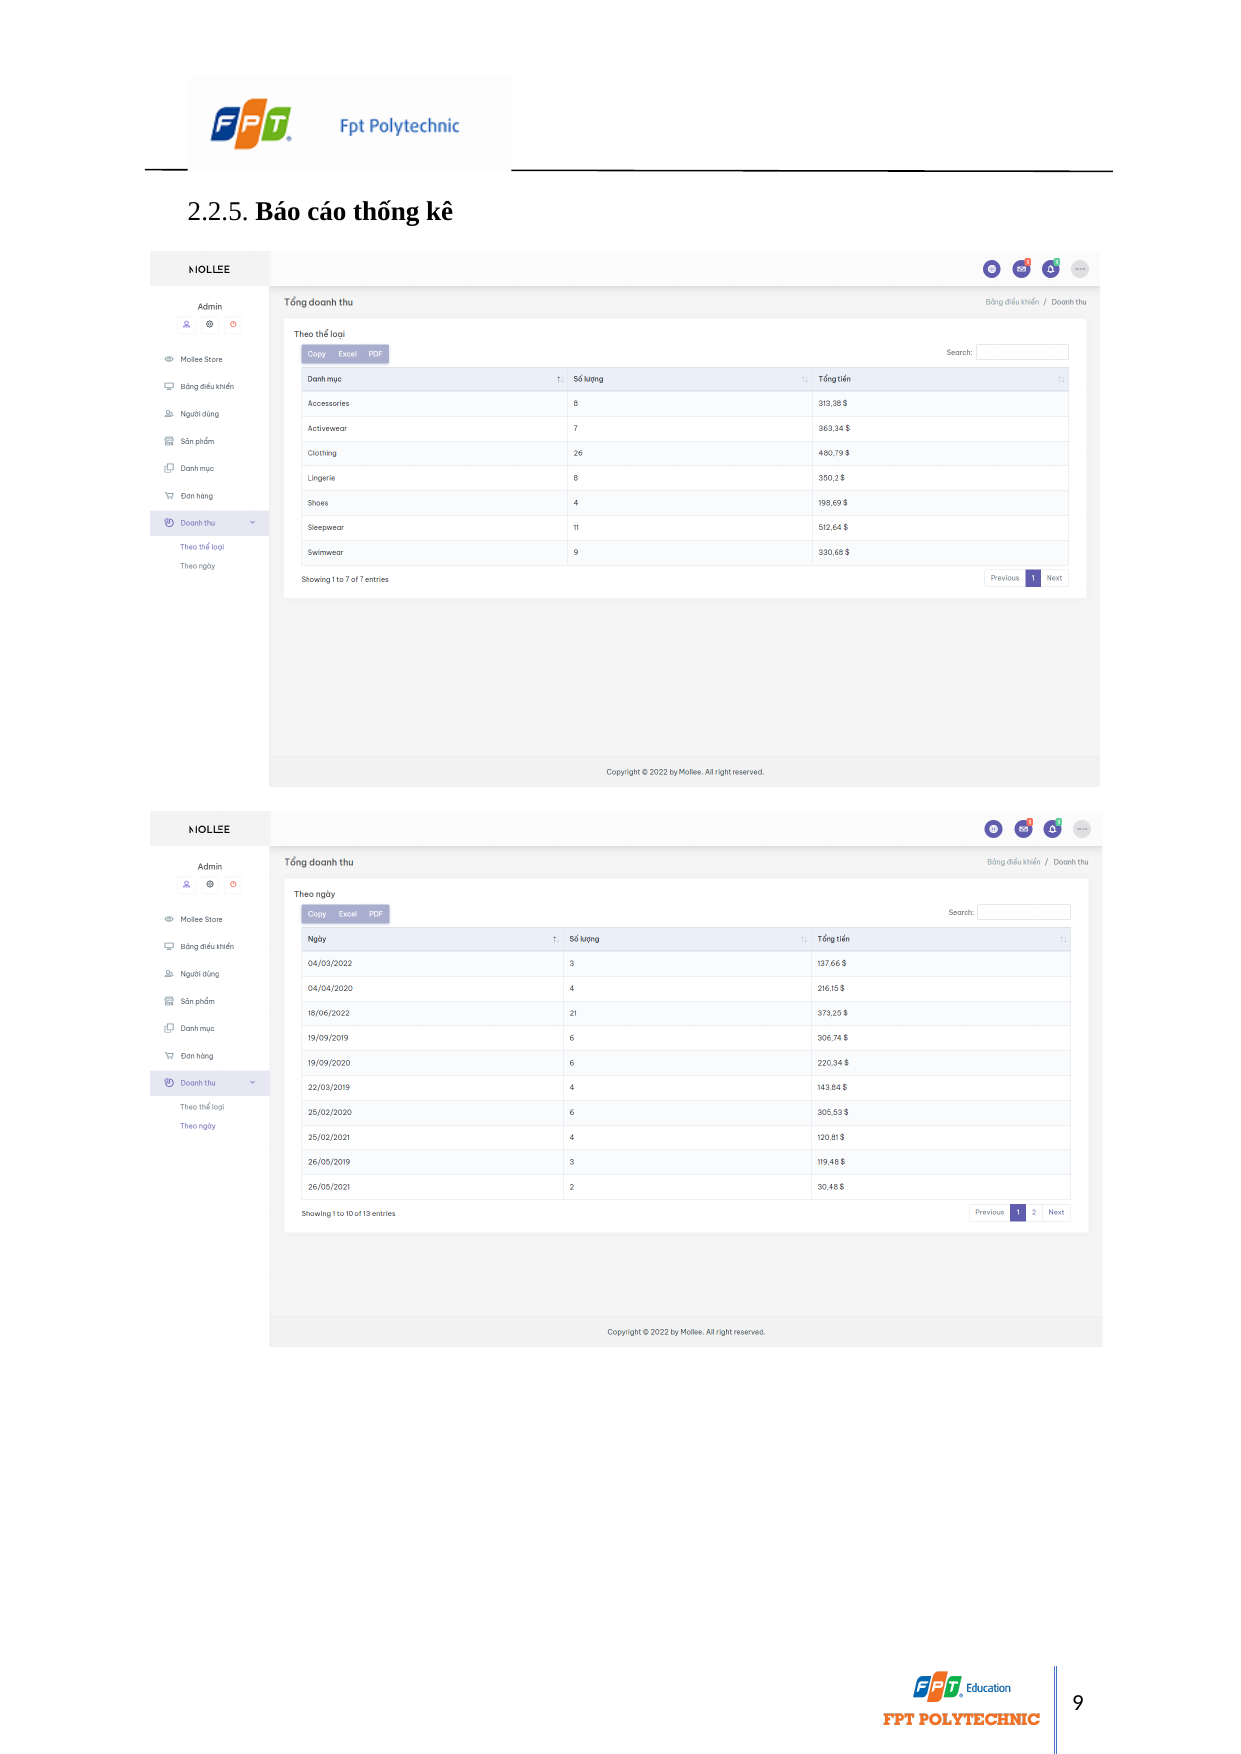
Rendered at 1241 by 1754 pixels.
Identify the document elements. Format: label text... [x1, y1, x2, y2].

picture [150, 811, 1103, 1347]
subtitle Báo cáo thống kê [187, 195, 1087, 226]
picture [187, 75, 512, 172]
picture [878, 1666, 1045, 1730]
picture [150, 251, 1100, 787]
